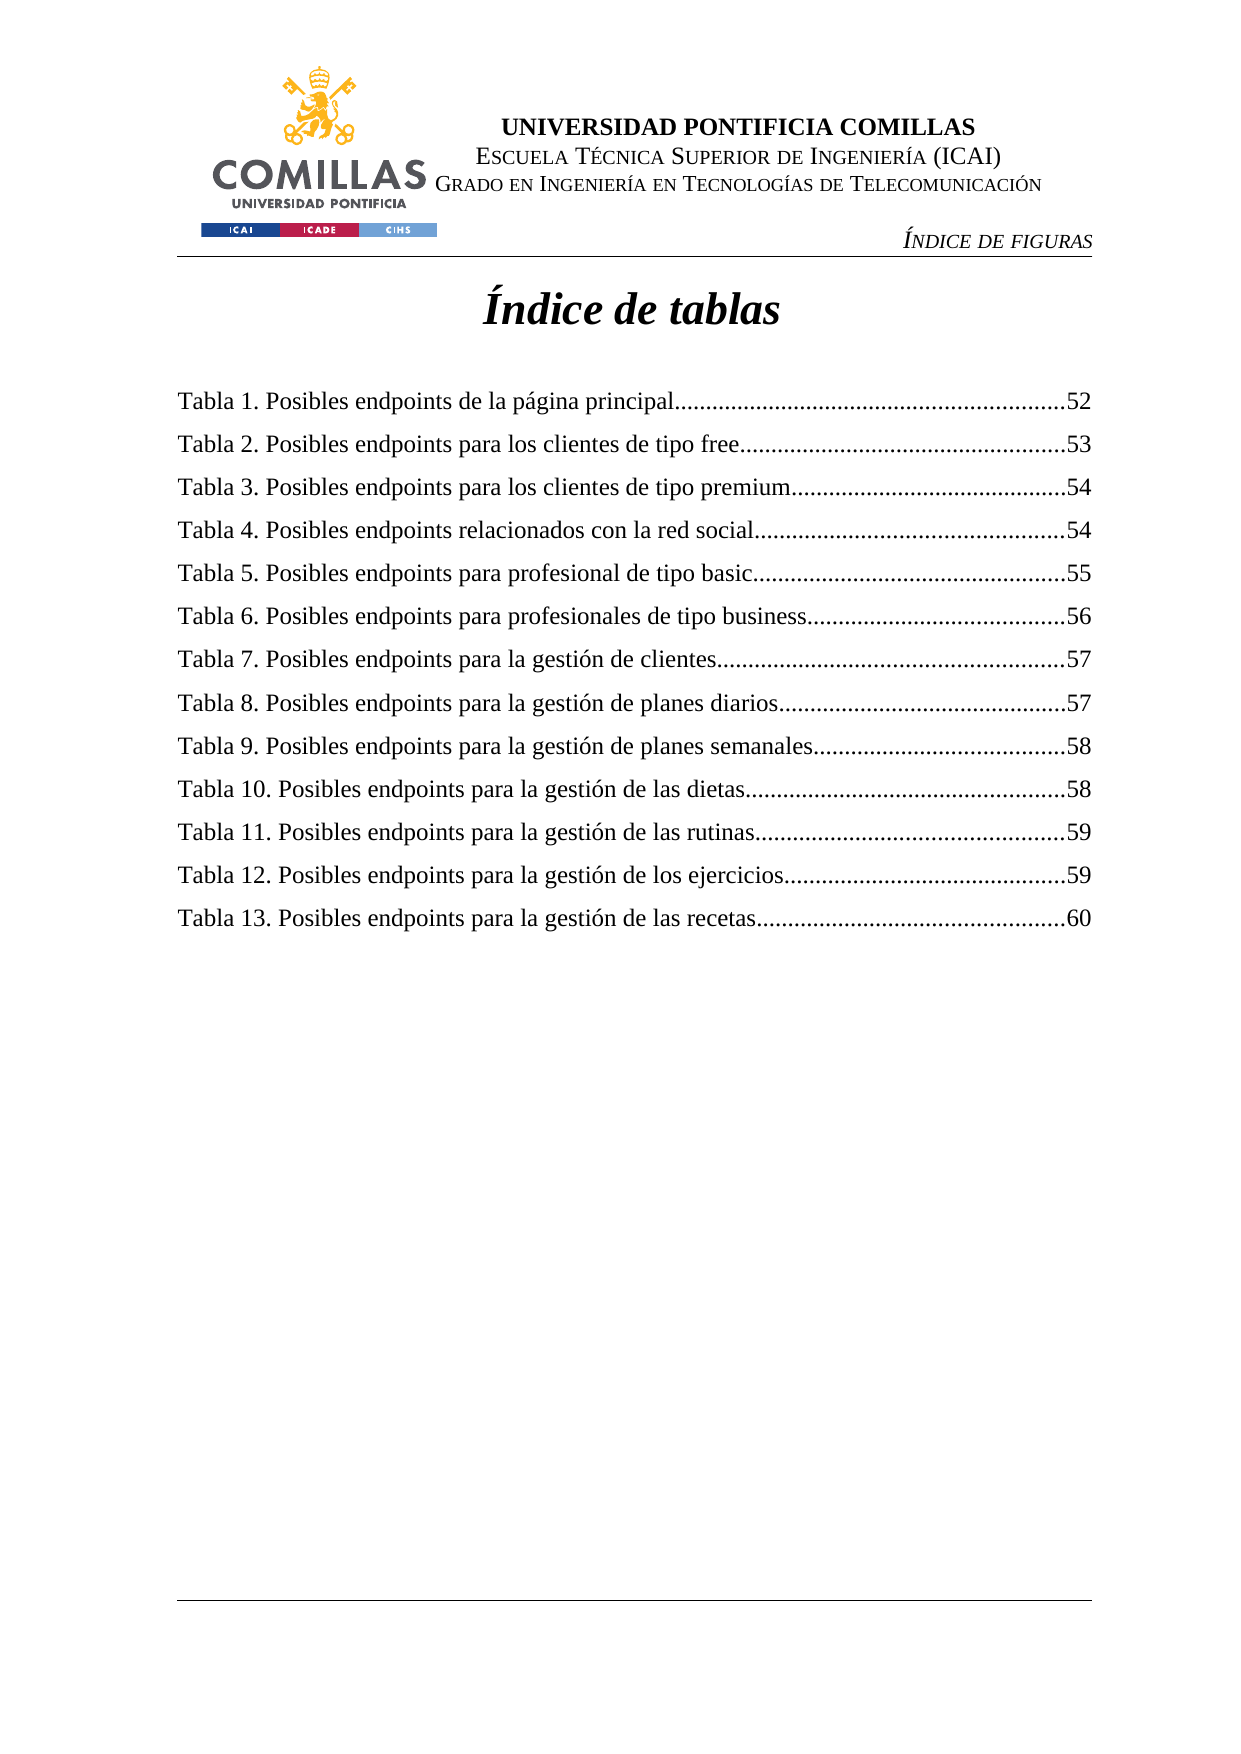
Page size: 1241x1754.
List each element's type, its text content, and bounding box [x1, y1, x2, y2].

text Tabla 5. Posibles endpoints para profesional de tipo basic 55 [177, 558, 1092, 587]
text Tabla 4. Posibles endpoints relacionados con la red social 54 [177, 515, 1092, 544]
text Tabla 7. Posibles endpoints para la gestión de clientes 57 [177, 644, 1092, 673]
text Tabla 13. Posibles endpoints para la gestión de las recetas 60 [177, 903, 1092, 932]
text Tabla 8. Posibles endpoints para la gestión de planes diarios 57 [177, 688, 1092, 716]
text Tabla 11. Posibles endpoints para la gestión de las rutinas 59 [177, 817, 1092, 846]
text Índice de tablas [177, 282, 1092, 334]
text Tabla 6. Posibles endpoints para profesionales de tipo business 56 [177, 601, 1092, 630]
text Tabla 2. Posibles endpoints para los clientes de tipo free 53 [177, 429, 1092, 458]
text Tabla 1. Posibles endpoints de la página principal 52 [177, 386, 1092, 414]
text Tabla 10. Posibles endpoints para la gestión de las dietas 58 [177, 774, 1092, 803]
text Tabla 12. Posibles endpoints para la gestión de los ejercicios 59 [177, 860, 1092, 889]
text Tabla 9. Posibles endpoints para la gestión de planes semanales 58 [177, 731, 1092, 759]
text Tabla 3. Posibles endpoints para los clientes de tipo premium 54 [177, 472, 1092, 501]
